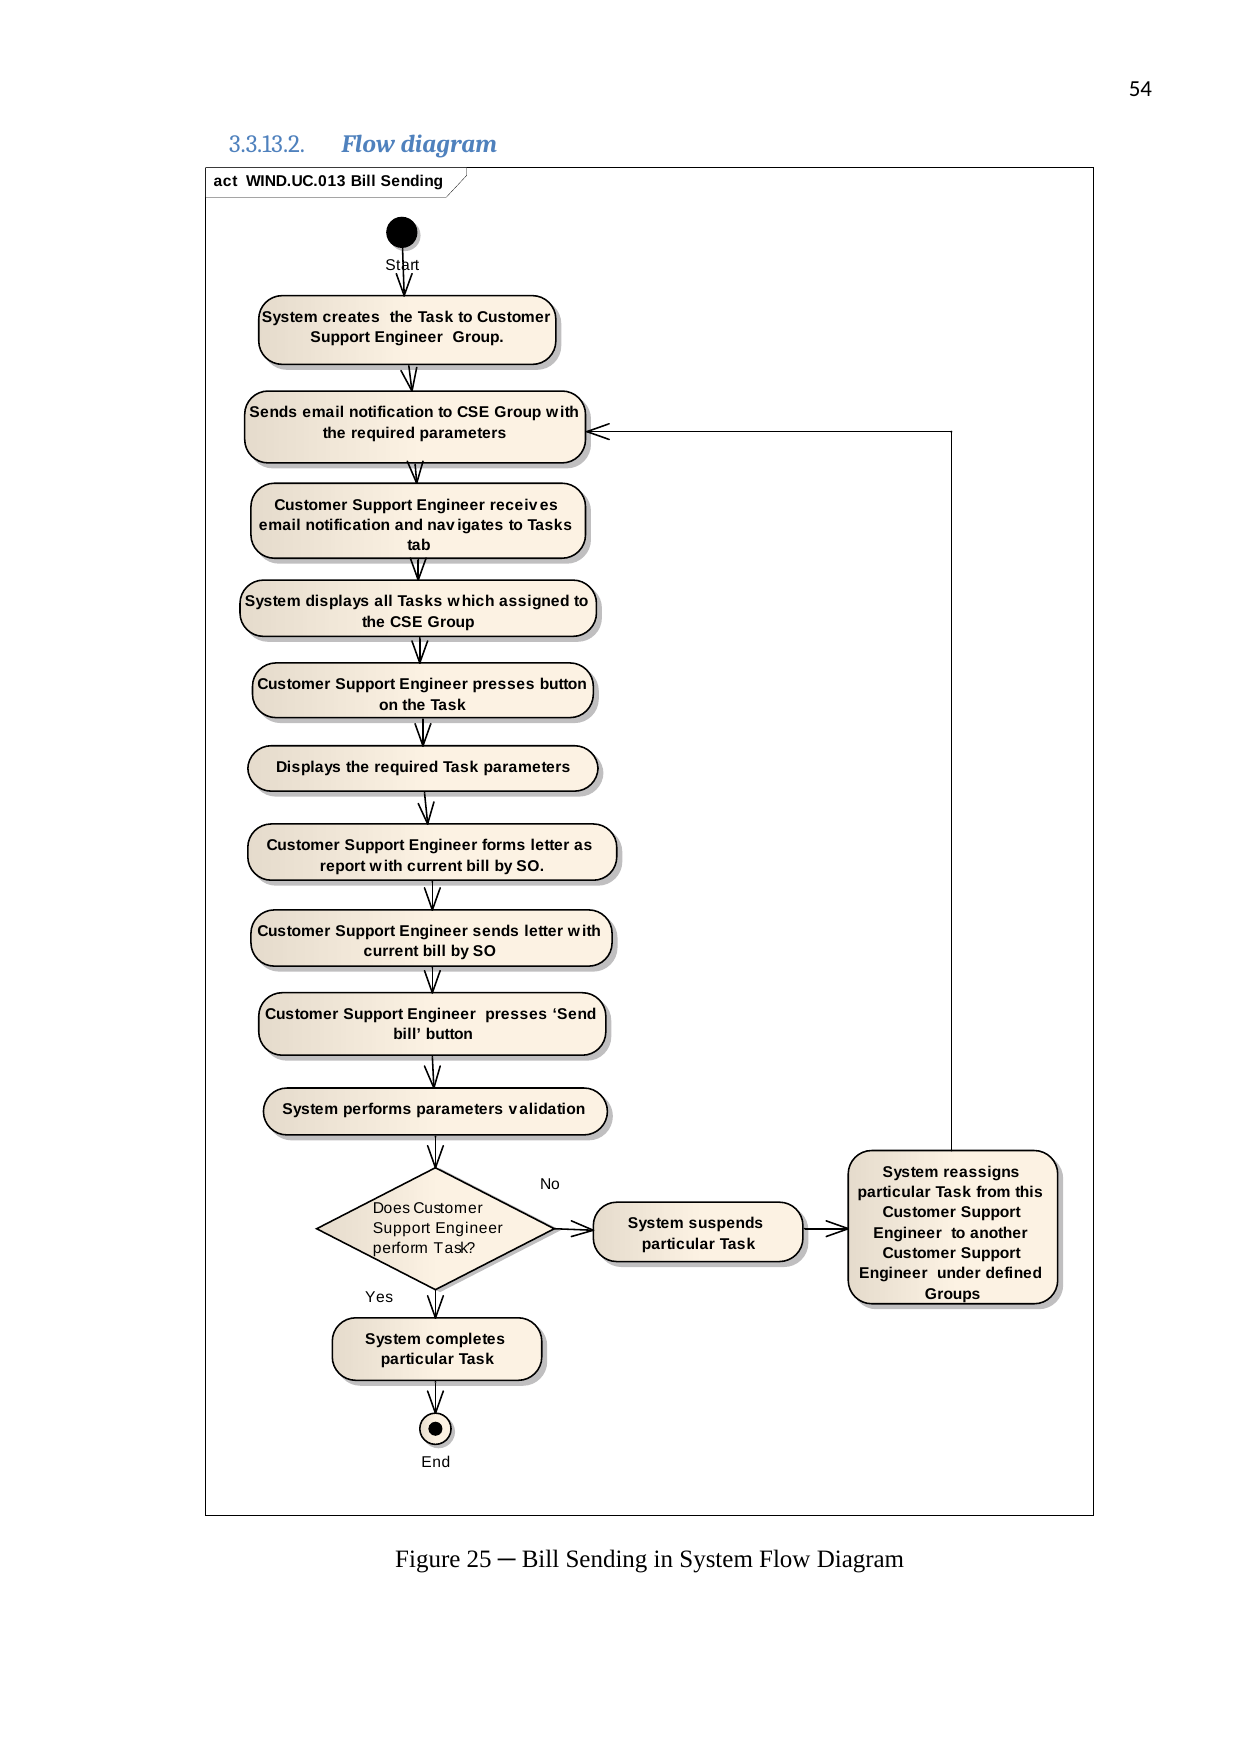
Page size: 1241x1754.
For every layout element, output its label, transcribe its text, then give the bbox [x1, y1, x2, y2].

subtitle Flow diagram [229, 130, 1152, 158]
text Figure 25 ─ Bill Sending in System Flow Diagram [148, 1544, 1152, 1573]
